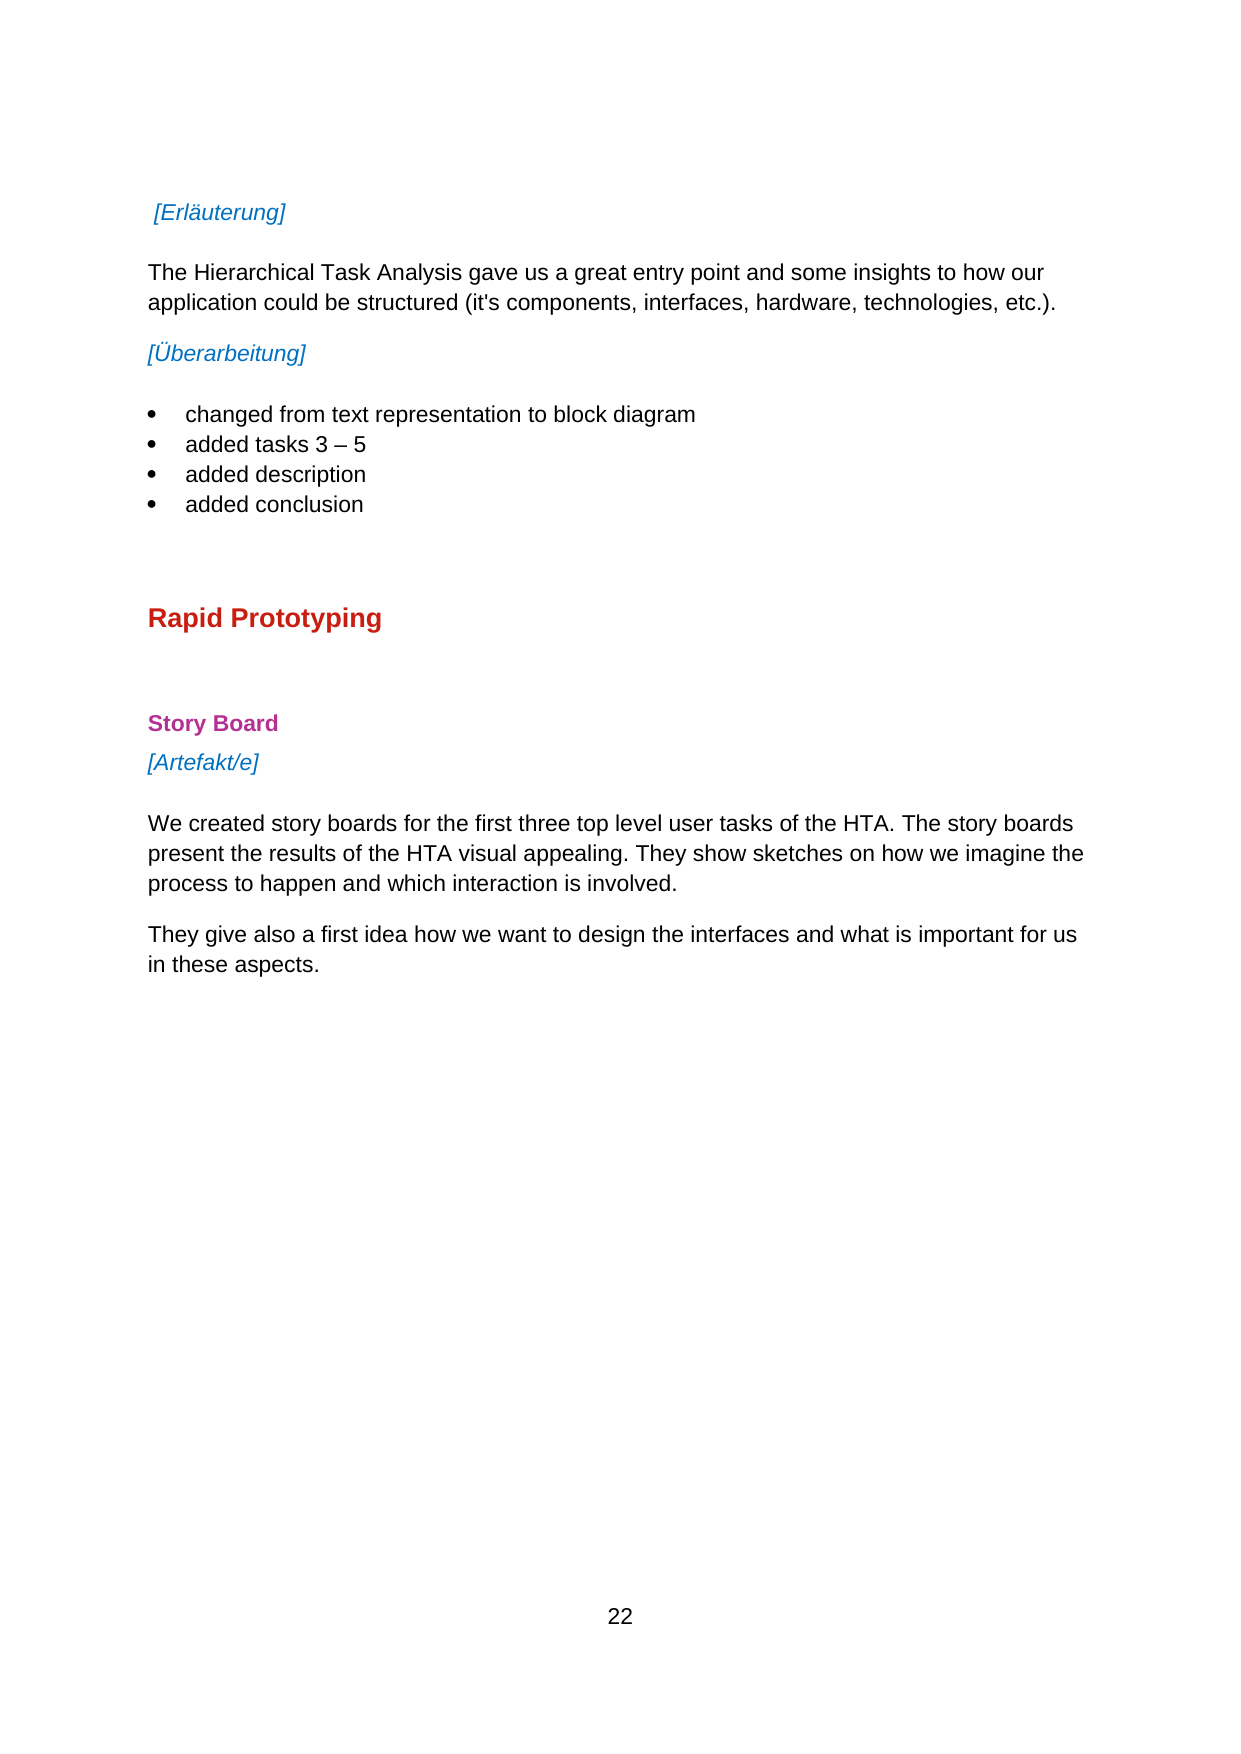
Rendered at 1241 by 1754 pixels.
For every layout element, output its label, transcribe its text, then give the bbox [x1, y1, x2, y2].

subtitle Rapid Prototyping [148, 602, 1093, 634]
text [Erläuterung] [148, 199, 1093, 225]
list added description [148, 461, 1093, 487]
text [Überarbeitung] [148, 340, 1093, 367]
list added tasks 3 – 5 [148, 431, 1093, 457]
text The Hierarchical Task Analysis gave us a great entry point and some insights to how our application could be structured (it's components, interfaces, hardware, technologies, etc.). [148, 259, 1093, 316]
text We created story boards for the first three top level user tasks of the HTA. The story boards present the results of the HTA visual appealing. They show sketches on how we imagine the process to happen and which interaction is involved. [148, 809, 1093, 896]
text [Artefakt/e] [148, 749, 1093, 776]
list added conclusion [148, 491, 1093, 517]
subtitle Story Board [148, 710, 1093, 736]
list changed from text representation to block diagram [148, 401, 1093, 427]
text They give also a first idea how we want to design the interfaces and what is important for us in these aspects. [148, 921, 1093, 977]
